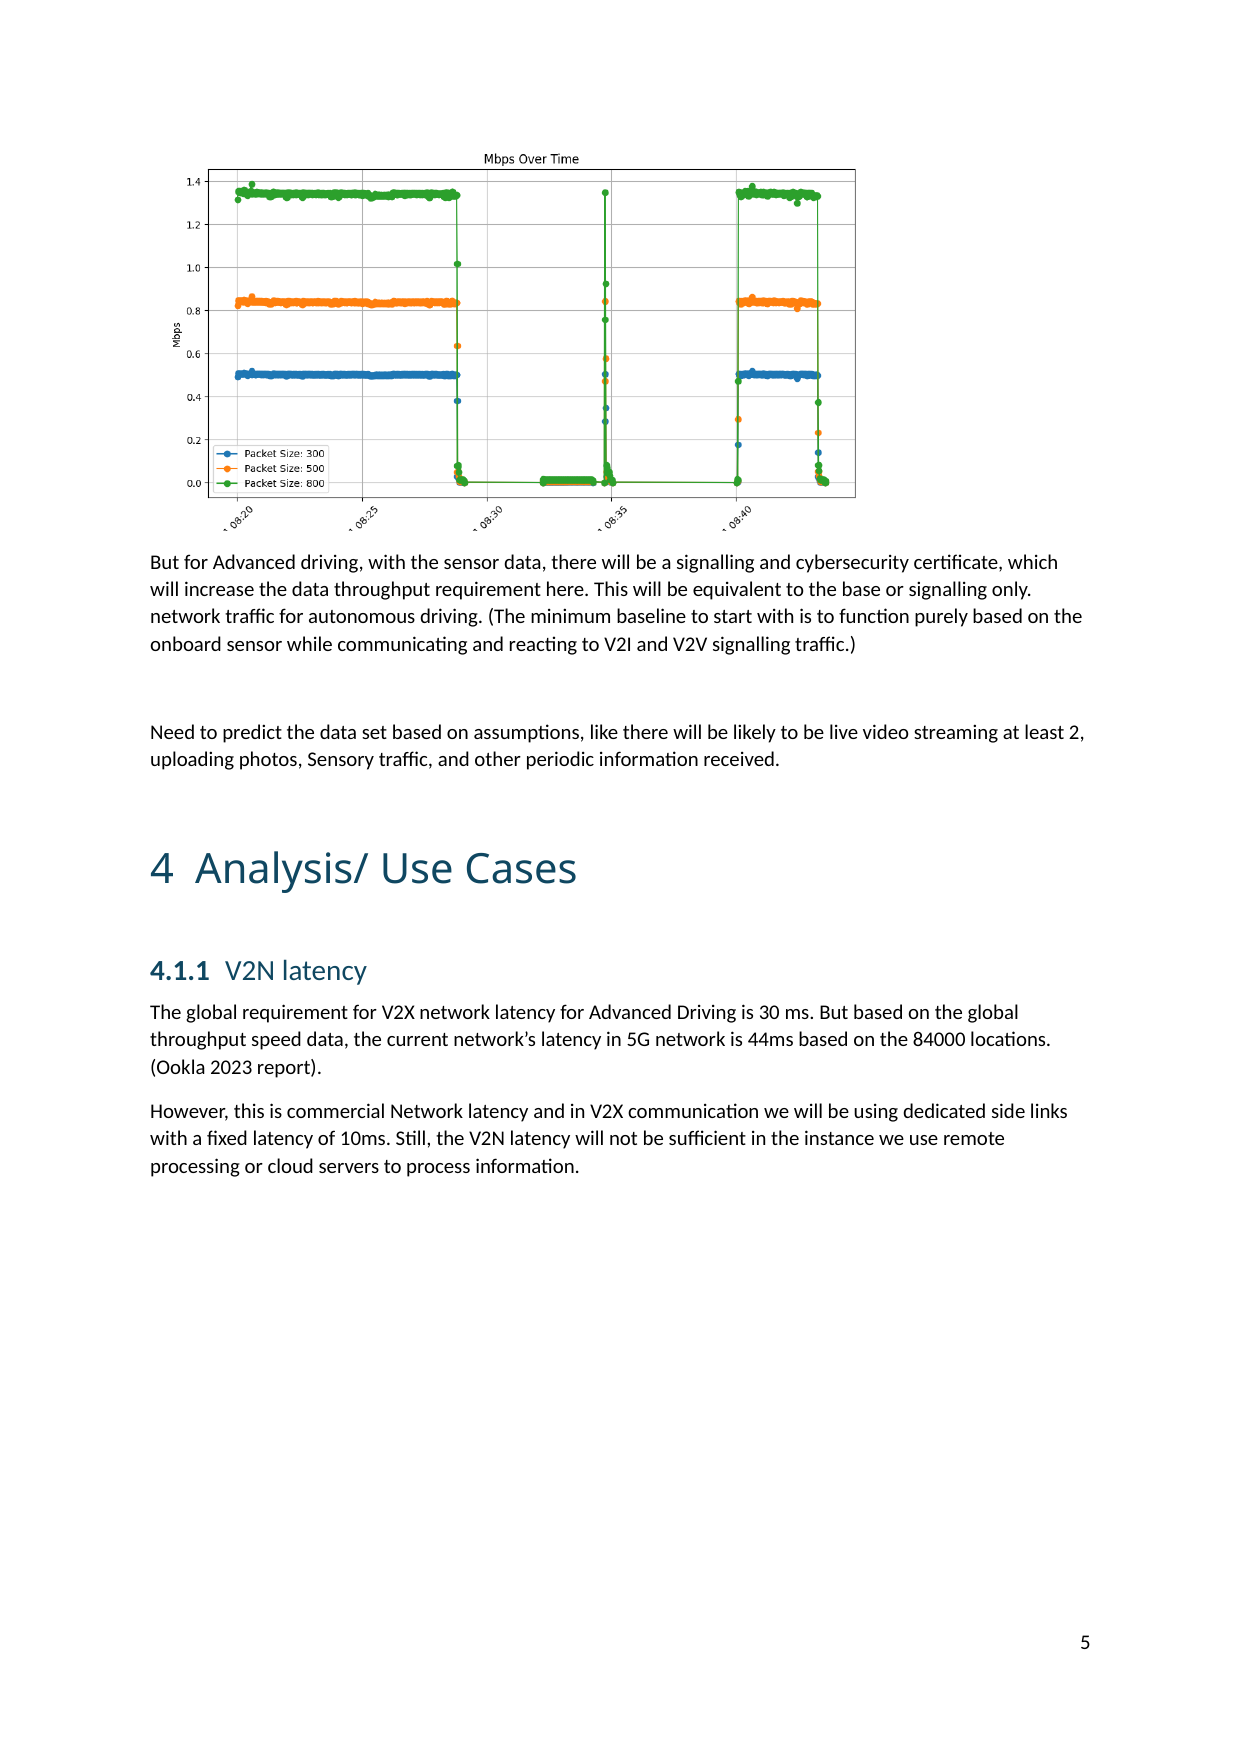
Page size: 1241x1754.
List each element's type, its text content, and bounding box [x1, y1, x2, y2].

subtitle Analysis/ Use Cases [150, 839, 1090, 896]
text The global requirement for V2X network latency for Advanced Driving is 30 ms. But based on the global throughput speed data, the current network’s latency in 5G network is 44ms based on the 84000 locations. (Ookla 2023 report). [150, 999, 1090, 1079]
subtitle V2N latency [150, 952, 1090, 988]
text But for Advanced driving, with the sensor data, there will be a signalling and cybersecurity certificate, which will increase the data throughput requirement here. This will be equivalent to the base or signalling only. network traffic for autonomous driving. (The minimum baseline to start with is to function purely based on the onboard sensor while communicating and reacting to V2I and V2V signalling traffic.) [150, 549, 1090, 656]
text Need to predict the data set based on assumptions, like there will be likely to be live video streaming at least 2, uploading photos, Sensory traffic, and other periodic information received. [150, 719, 1090, 799]
text However, this is commercial Network latency and in V2X communication we will be using dedicated side links with a fixed latency of 10ms. Still, the V2N latency will not be sufficient in the instance we use remote processing or cloud servers to process information. [150, 1098, 1090, 1178]
picture [150, 150, 924, 531]
